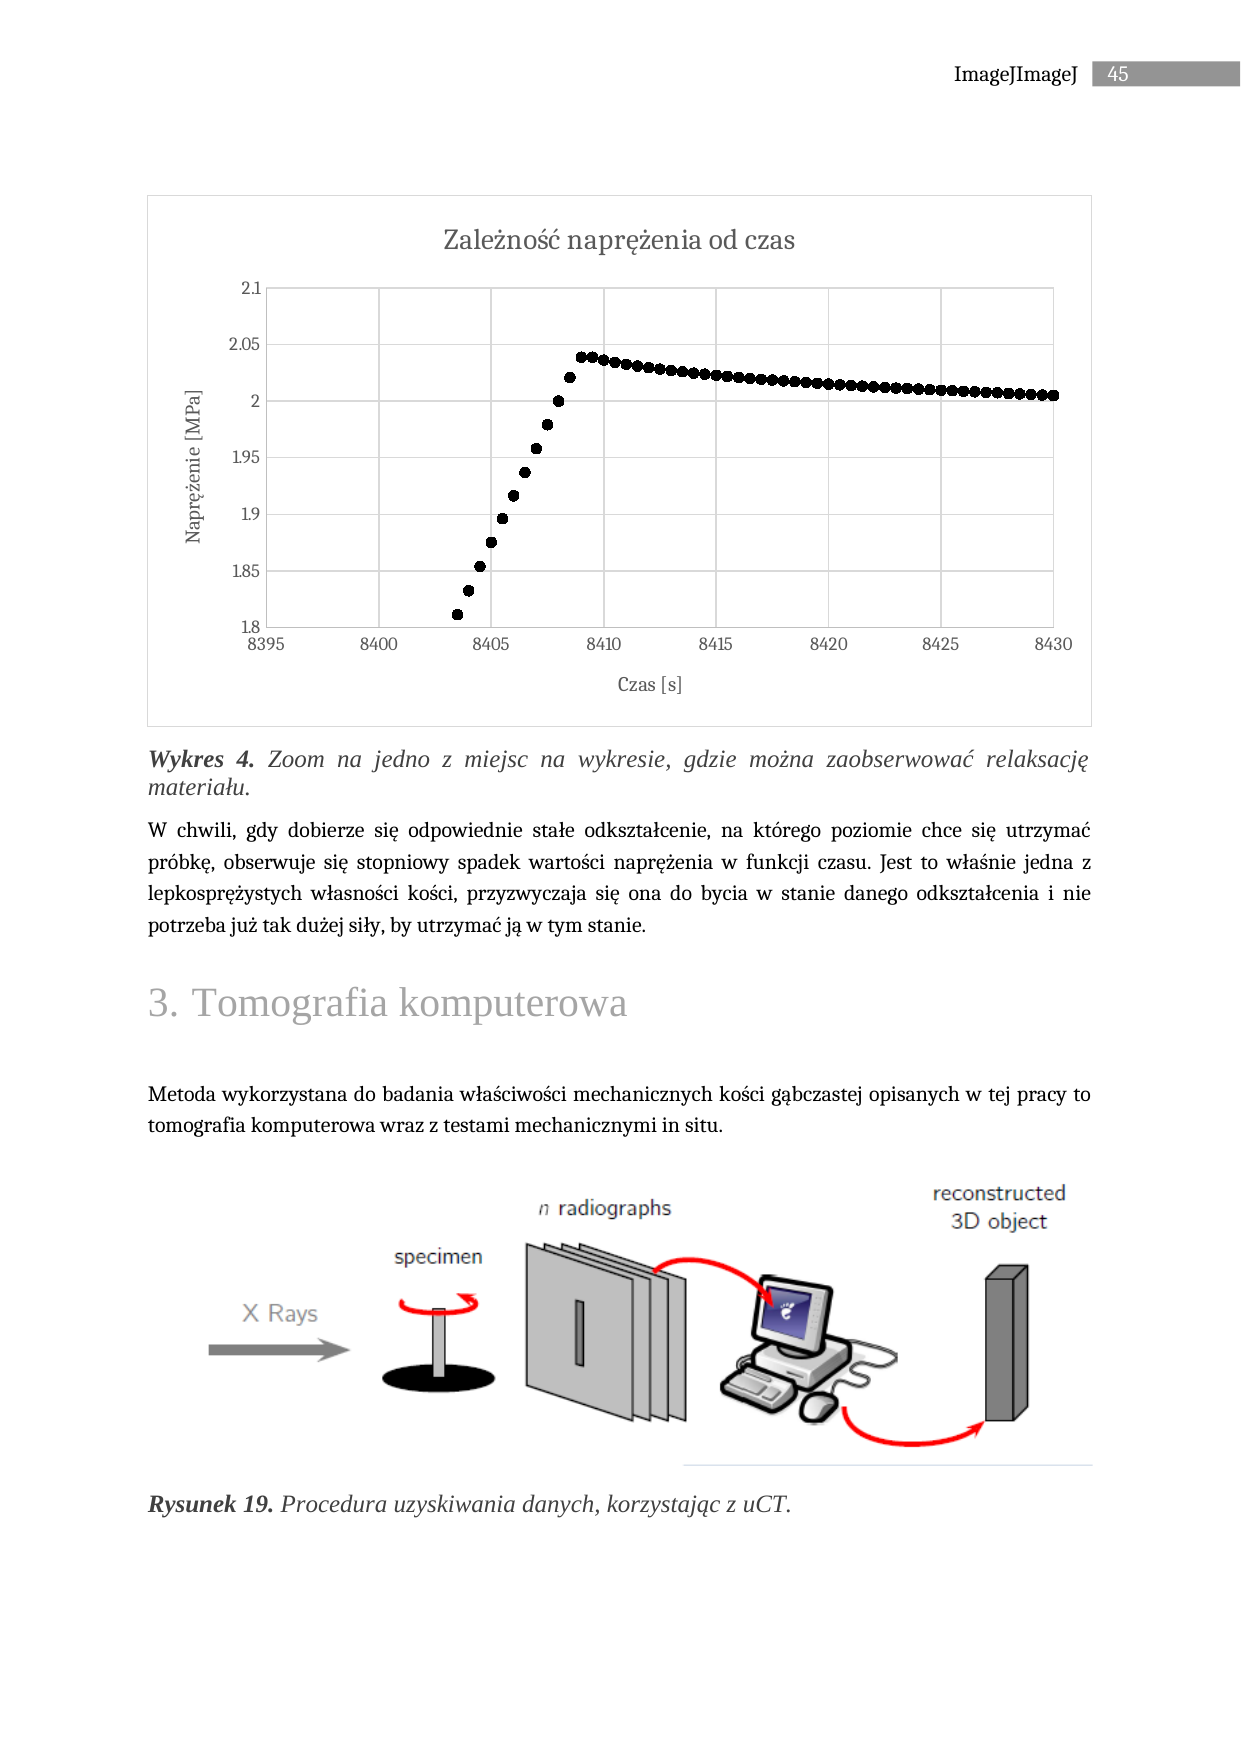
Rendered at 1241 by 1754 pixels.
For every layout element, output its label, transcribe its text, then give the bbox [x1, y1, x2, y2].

picture [147, 1161, 1093, 1466]
text Wykres 4. Zoom na jedno z miejsc na wykresie, gdzie można zaobserwować relaksację materiału. [148, 744, 1092, 801]
text Rysunek 19. Procedura uzyskiwania danych, korzystając z uCT. [148, 1489, 1092, 1518]
subtitle Tomografia komputerowa [148, 977, 1092, 1025]
text W chwili, gdy dobierze się odpowiednie stałe odkształcenie, na którego poziomie chce się utrzymać próbkę, obserwuje się stopniowy spadek wartości naprężenia w funkcji czasu. Jest to właśnie jedna z lepkosprężystych własności kości, przyzwyczaja się ona do bycia w stanie danego odkształcenia i nie potrzeba już tak dużej siły, by utrzymać ją w tym stanie. [148, 818, 1092, 937]
text Metoda wykorzystana do badania właściwości mechanicznych kości gąbczastej opisanych w tej pracy to tomografia komputerowa wraz z testami mechanicznymi in situ. [148, 1081, 1092, 1138]
